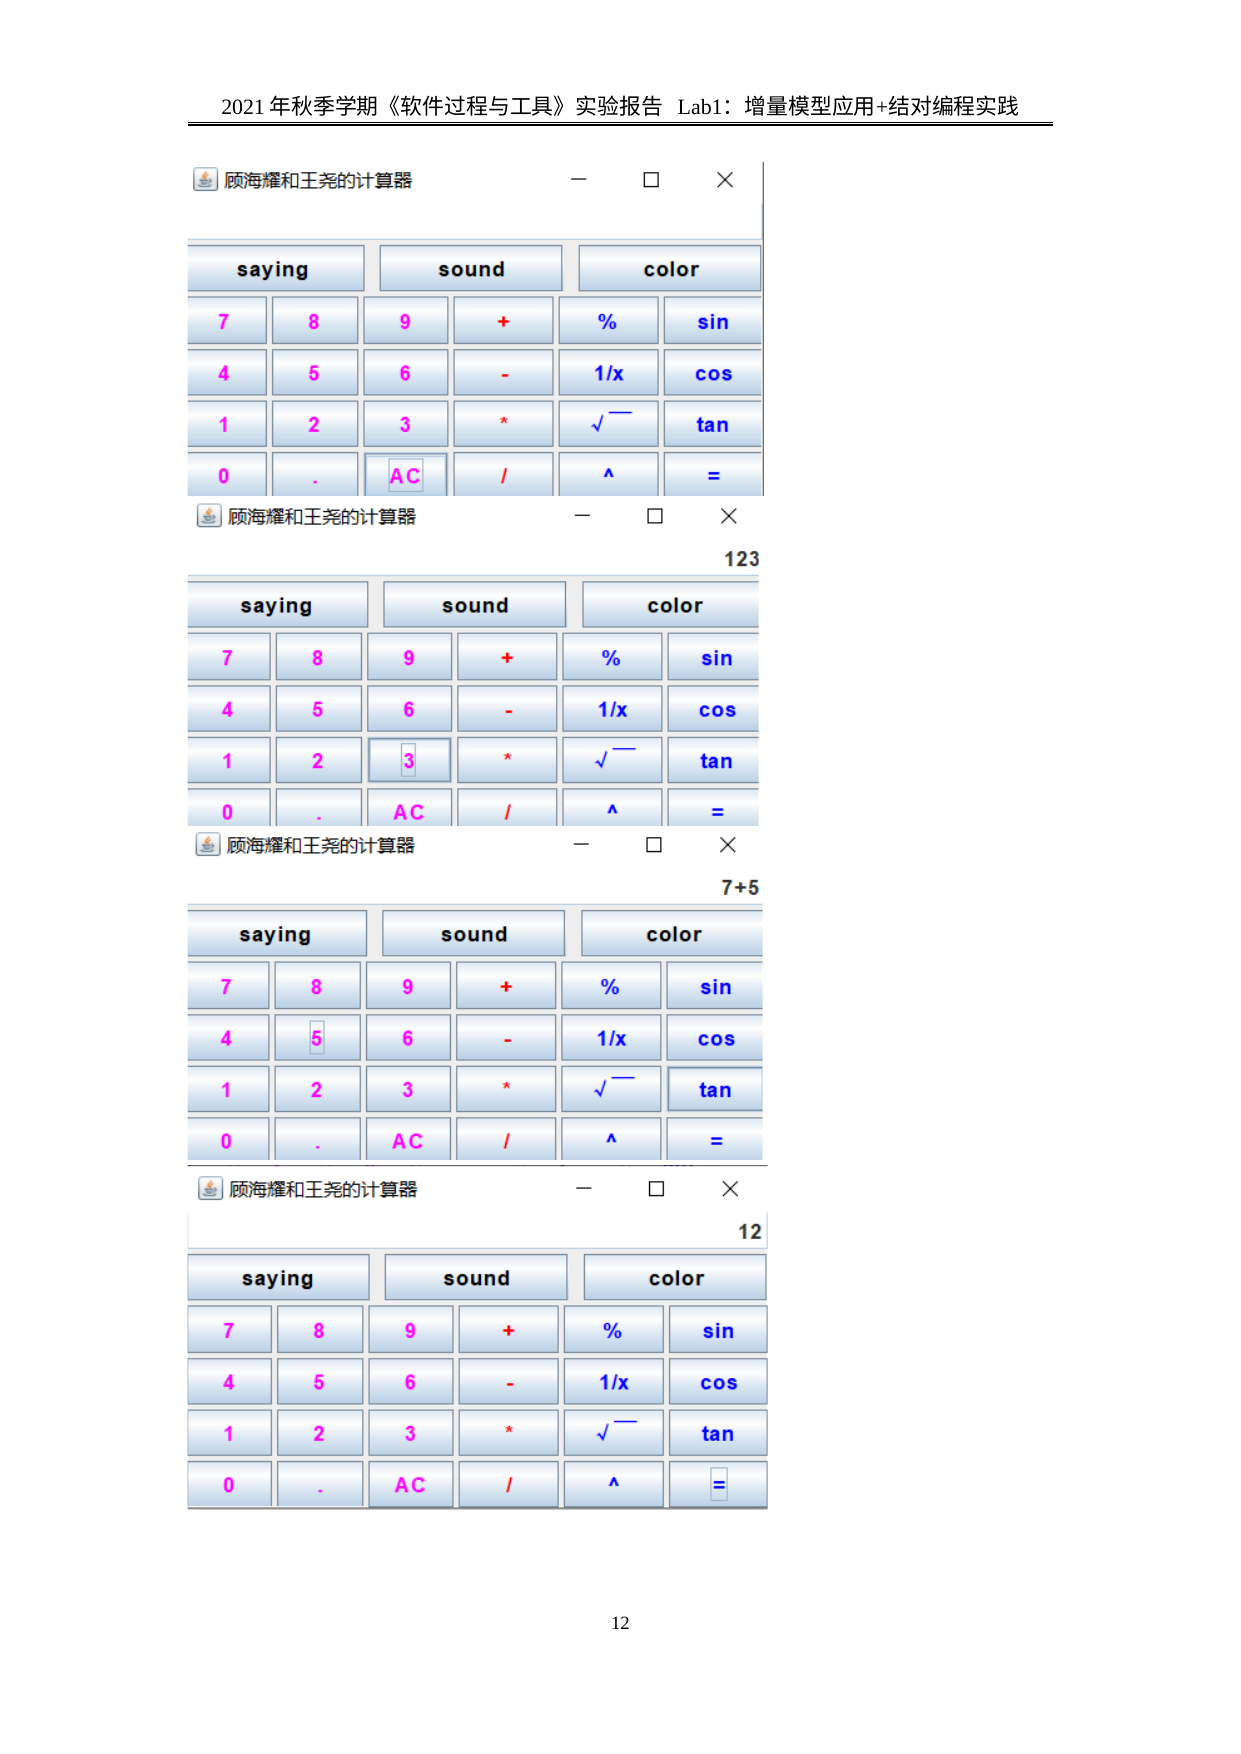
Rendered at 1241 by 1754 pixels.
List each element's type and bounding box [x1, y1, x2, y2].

picture [187, 162, 764, 496]
picture [187, 1165, 768, 1510]
picture [187, 502, 759, 826]
picture [187, 832, 763, 1160]
